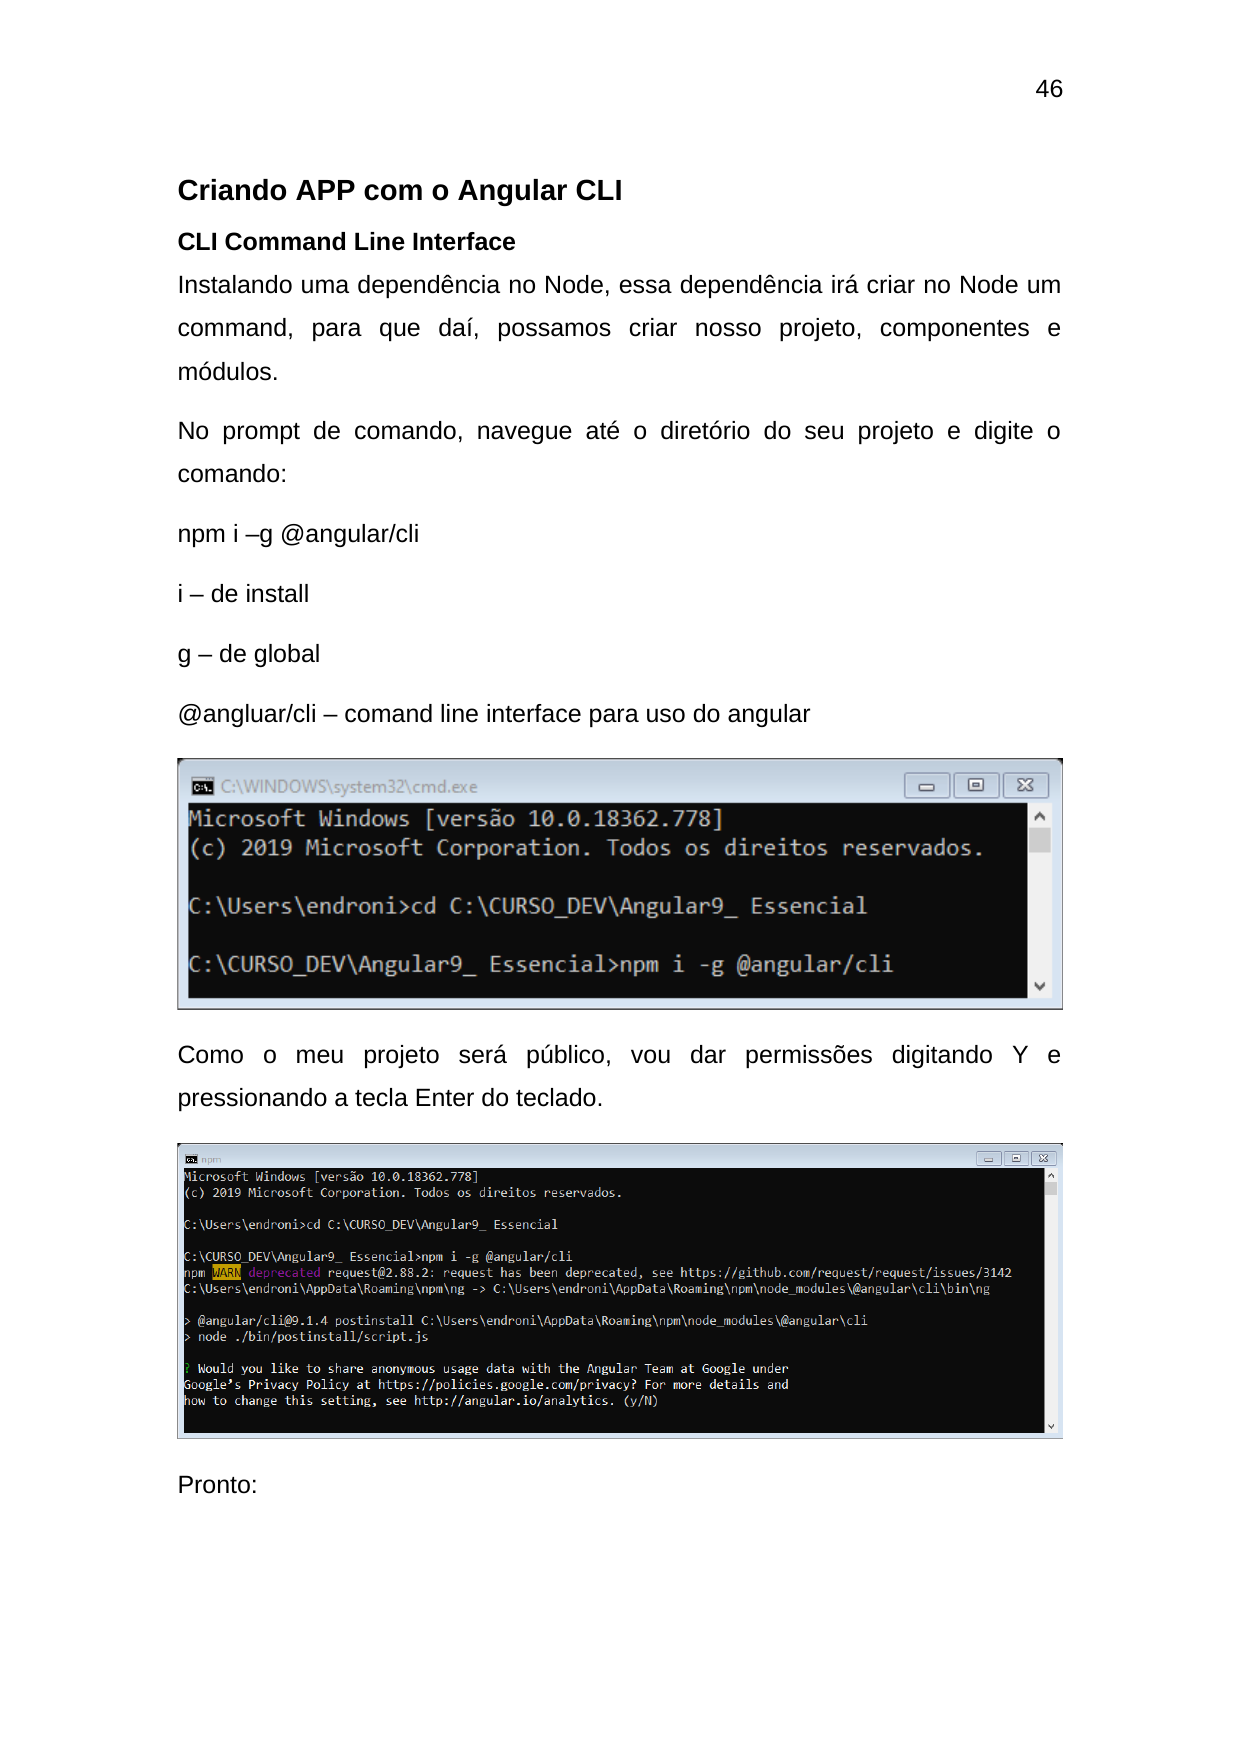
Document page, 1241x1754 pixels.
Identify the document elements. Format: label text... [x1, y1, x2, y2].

text npm i –g @angular/cli [177, 519, 1063, 548]
text Como o meu projeto será público, vou dar permissões digitando Y e pressionando a tecla Enter do teclado. [177, 1040, 1063, 1112]
text g – de global [177, 639, 1063, 667]
text No prompt de comando, navegue até o diretório do seu projeto e digite o comando: [177, 416, 1063, 488]
text @angluar/cli – comand line interface para uso do angular [177, 698, 1063, 727]
text Pronto: [177, 1470, 1063, 1498]
subtitle Criando APP com o Angular CLI [177, 173, 1063, 206]
text Instalando uma dependência no Node, essa dependência irá criar no Node um command, para que daí, possamos criar nosso projeto, componentes e módulos. [177, 270, 1063, 385]
subtitle CLI Command Line Interface [177, 227, 1063, 256]
text i – de install [177, 579, 1063, 608]
